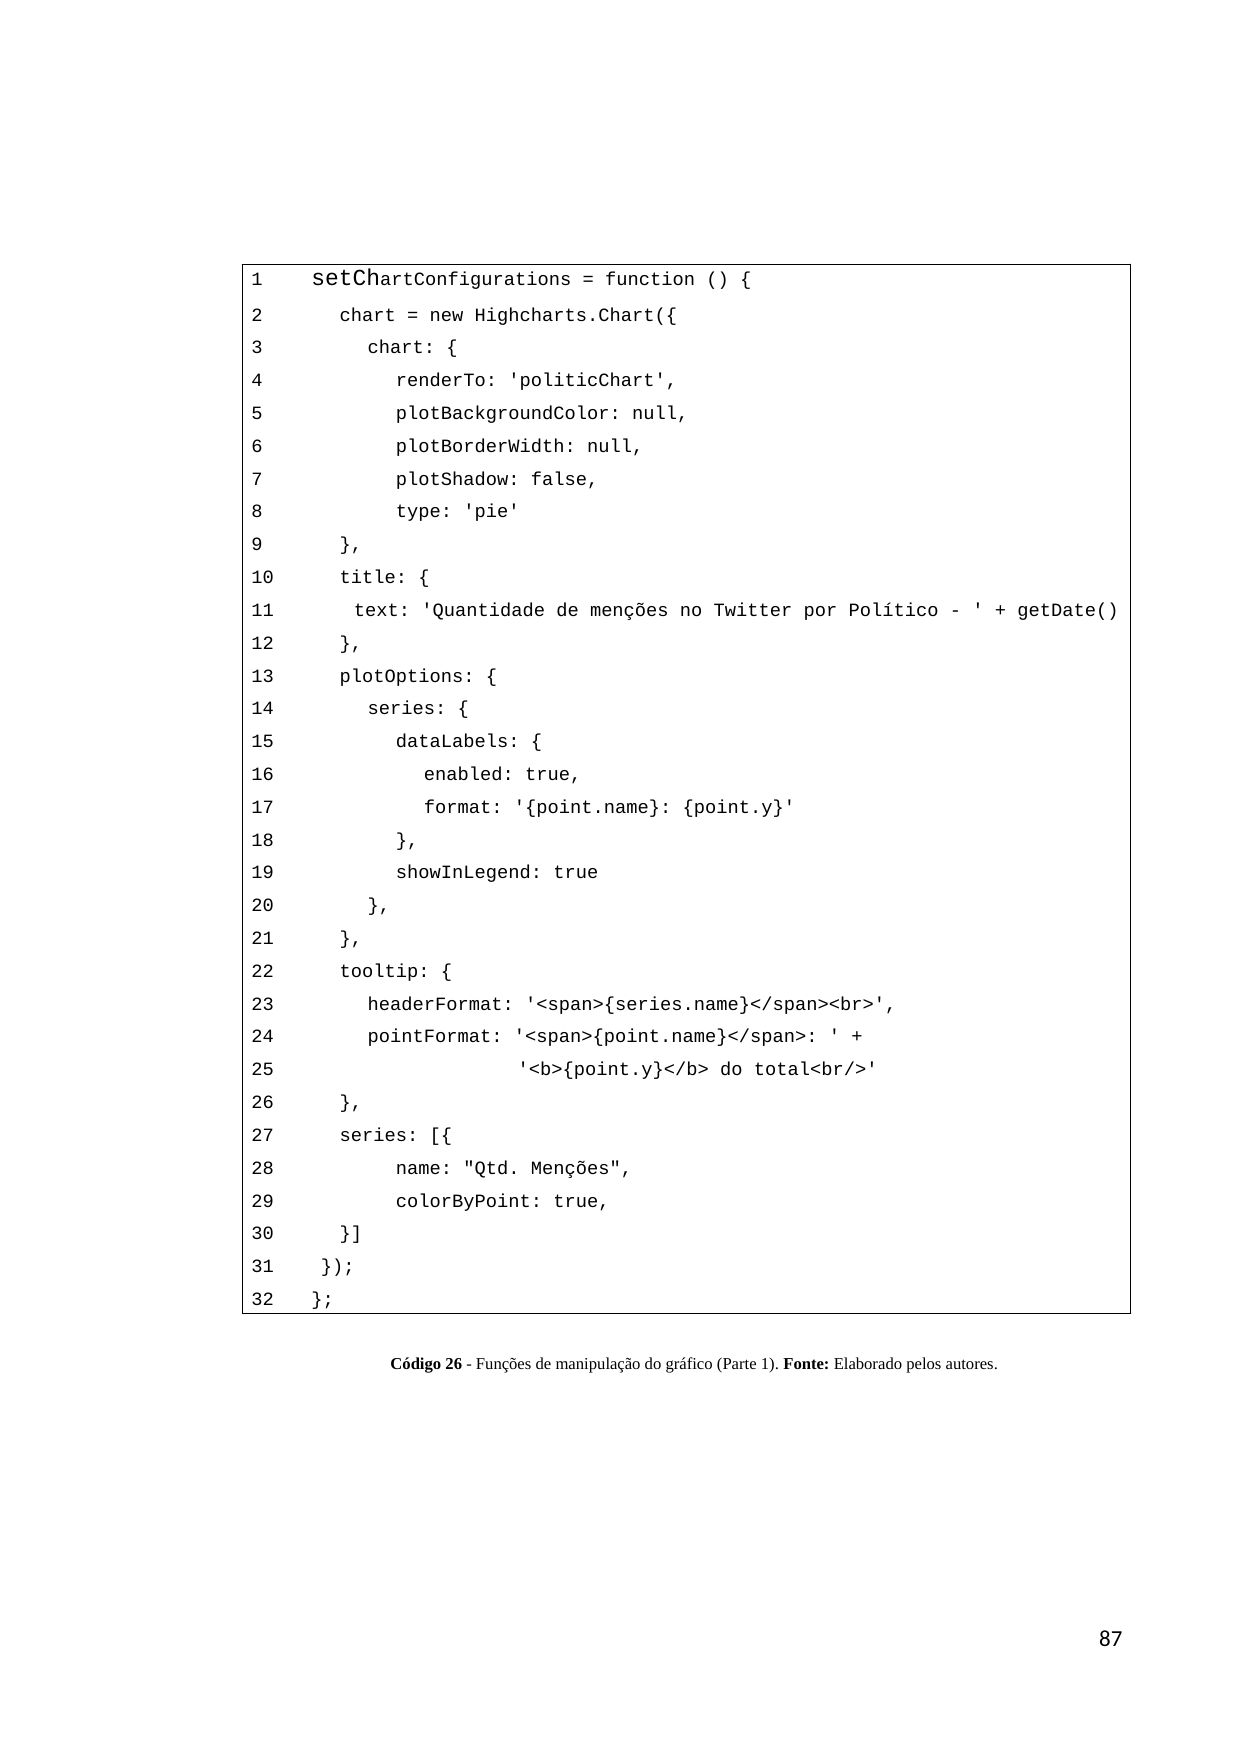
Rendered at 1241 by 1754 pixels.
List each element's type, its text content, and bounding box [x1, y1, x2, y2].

list name: "Qtd. Menções", [243, 1155, 1130, 1180]
list colorByPoint: true, [243, 1188, 1130, 1213]
list renderTo: 'politicChart', [243, 368, 1130, 392]
list enabled: true, [243, 762, 1130, 786]
list type: 'pie' [243, 499, 1130, 523]
list plotShadow: false, [243, 466, 1130, 491]
list }, [243, 1090, 1130, 1114]
list format: '{point.name}: {point.y}' [243, 794, 1130, 819]
list series: { [243, 696, 1130, 720]
list chart: { [243, 335, 1130, 359]
list showInLegend: true [243, 860, 1130, 884]
list dataLabels: { [243, 729, 1130, 753]
list tooltip: { [243, 958, 1130, 983]
list series: [{ [243, 1123, 1130, 1147]
list plotBorderWidth: null, [243, 433, 1130, 458]
list }; [243, 1287, 1130, 1313]
list title: { [243, 565, 1130, 589]
list }, [243, 827, 1130, 852]
list headerFormat: '<span>{series.name}</span><br>', [243, 991, 1130, 1016]
list }, [243, 926, 1130, 950]
list plotBackgroundColor: null, [243, 401, 1130, 425]
list }, [243, 630, 1130, 655]
list setChartConfigurations = function () { [243, 265, 1130, 292]
list '<b>{point.y}</b> do total<br/>' [243, 1057, 1130, 1081]
list text: 'Quantidade de menções no Twitter por Político - ' + getDate() [243, 598, 1130, 622]
list }] [243, 1221, 1130, 1245]
list }); [243, 1254, 1130, 1278]
list }, [243, 893, 1130, 917]
list plotOptions: { [243, 663, 1130, 688]
text Código 26 - Funções de manipulação do gráfico (Parte 1). Fonte: Elaborado pelos autores. [236, 1353, 1122, 1373]
list pointFormat: '<span>{point.name}</span>: ' + [243, 1024, 1130, 1048]
list chart = new Highcharts.Chart({ [243, 302, 1130, 327]
list }, [243, 532, 1130, 556]
